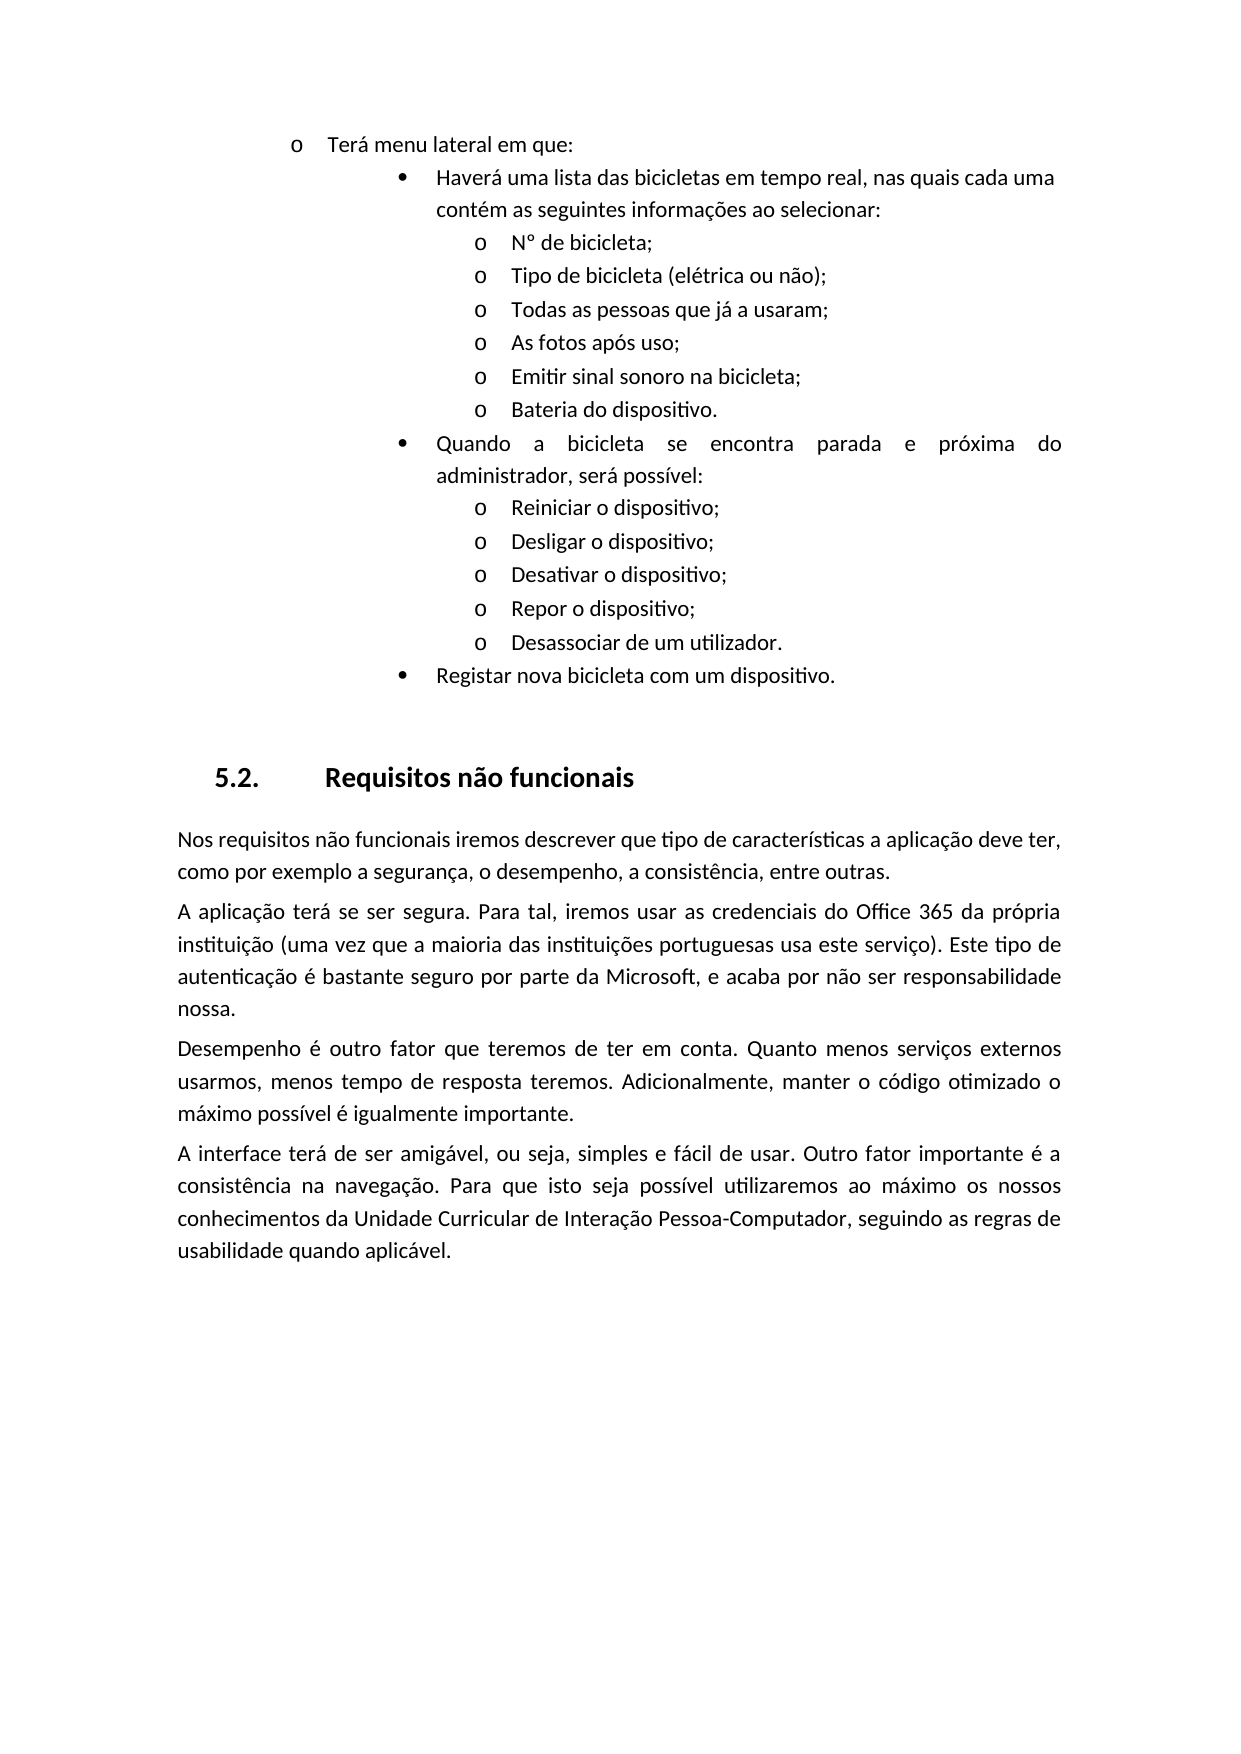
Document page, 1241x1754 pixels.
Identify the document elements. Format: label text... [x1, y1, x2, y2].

list Desativar o dispositivo; [474, 561, 1063, 590]
list Terá menu lateral em que: [290, 130, 1063, 159]
list Emitir sinal sonoro na bicicleta; [474, 362, 1063, 391]
list Bateria do dispositivo. [474, 396, 1063, 425]
list Tipo de bicicleta (elétrica ou não); [474, 261, 1063, 291]
text A aplicação terá se ser segura. Para tal, iremos usar as credenciais do Office 365 da própria instituição (uma vez que a maioria das instituições portuguesas usa este serviço). Este tipo de autenticação é bastante seguro por parte da Microsoft, e acaba por não ser responsabilidade nossa. [177, 897, 1063, 1022]
list Todas as pessoas que já a usaram; [474, 295, 1063, 324]
list Registar nova bicicleta com um dispositivo. [399, 661, 1063, 689]
list Nº de bicicleta; [474, 228, 1063, 257]
text A interface terá de ser amigável, ou seja, simples e fácil de usar. Outro fator importante é a consistência na navegação. Para que isto seja possível utilizaremos ao máximo os nossos conhecimentos da Unidade Curricular de Interação Pessoa-Computador, seguindo as regras de usabilidade quando aplicável. [177, 1139, 1063, 1264]
list Desligar o dispositivo; [474, 527, 1063, 556]
list Reiniciar o dispositivo; [474, 493, 1063, 523]
text Desempenho é outro fator que teremos de ter em conta. Quanto menos serviços externos usarmos, menos tempo de resposta teremos. Adicionalmente, manter o código otimizado o máximo possível é igualmente importante. [177, 1034, 1063, 1127]
list Repor o dispositivo; [474, 594, 1063, 623]
list Desassociar de um utilizador. [474, 628, 1063, 657]
list Haverá uma lista das bicicletas em tempo real, nas quais cada uma contém as seguintes informações ao selecionar: [399, 163, 1063, 224]
subtitle Requisitos não funcionais [214, 759, 1063, 794]
list Quando a bicicleta se encontra parada e próxima do administrador, será possível: [399, 429, 1063, 489]
list As fotos após uso; [474, 328, 1063, 358]
text Nos requisitos não funcionais iremos descrever que tipo de características a aplicação deve ter, como por exemplo a segurança, o desempenho, a consistência, entre outras. [177, 825, 1063, 885]
